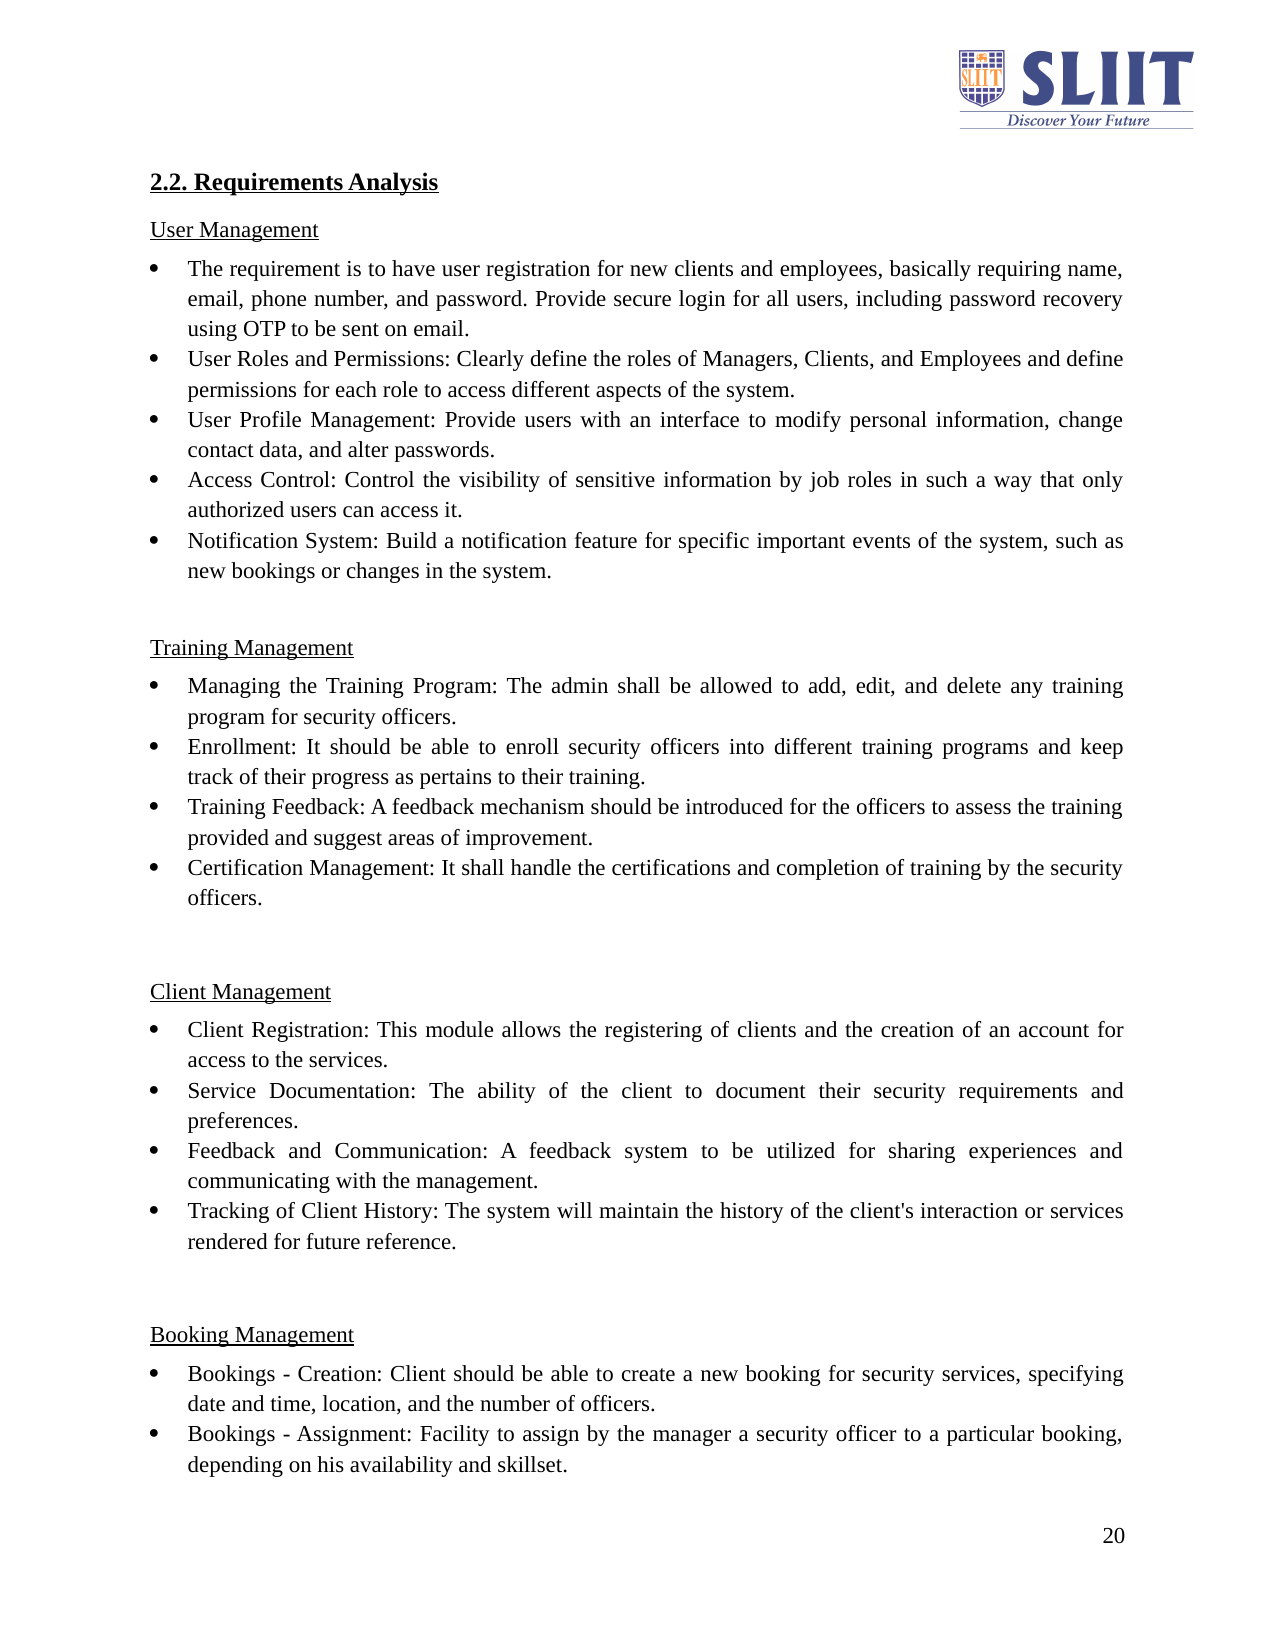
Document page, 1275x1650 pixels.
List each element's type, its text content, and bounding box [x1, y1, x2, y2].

subtitle 2.2. Requirements Analysis [150, 167, 1125, 195]
list Tracking of Client History: The system will maintain the history of the client's interaction or services rendered for future reference. [150, 1198, 1125, 1254]
subtitle User Management [150, 216, 1125, 243]
list Bookings - Assignment: Facility to assign by the manager a security officer to a particular booking, depending on his availability and skillset. [150, 1421, 1125, 1477]
list Feedback and Communication: A feedback system to be utilized for sharing experiences and communicating with the management. [150, 1137, 1125, 1194]
picture [959, 50, 1194, 129]
subtitle Booking Management [150, 1322, 1125, 1348]
list Client Registration: This module allows the registering of clients and the creation of an account for access to the services. [150, 1016, 1125, 1073]
list Access Control: Control the visibility of sensitive information by job roles in such a way that only authorized users can access it. [150, 466, 1125, 523]
subtitle Client Management [150, 978, 1125, 1004]
list Managing the Training Program: The admin shall be allowed to add, edit, and delete any training program for security officers. [150, 673, 1125, 729]
list Enrollment: It should be able to enroll security officers into different training programs and keep track of their progress as pertains to their training. [150, 733, 1125, 789]
list User Roles and Permissions: Clearly define the roles of Managers, Clients, and Employees and define permissions for each role to access different aspects of the system. [150, 346, 1125, 402]
list Certification Management: It shall handle the certifications and completion of training by the security officers. [150, 854, 1125, 910]
list User Profile Management: Provide users with an interface to modify personal information, change contact data, and alter passwords. [150, 406, 1125, 462]
list The requirement is to have user registration for new clients and employees, basically requiring name, email, phone number, and password. Provide secure login for all users, including password recovery using OTP to be sent on email. [150, 255, 1125, 342]
list Service Documentation: The ability of the client to document their security requirements and preferences. [150, 1077, 1125, 1133]
subtitle Training Management [150, 634, 1125, 660]
list Bookings - Creation: Client should be able to create a new booking for security services, specifying date and time, location, and the number of officers. [150, 1360, 1125, 1417]
list Notification System: Build a notification feature for specific important events of the system, such as new bookings or changes in the system. [150, 527, 1125, 583]
list Training Feedback: A feedback mechanism should be introduced for the officers to assess the training provided and suggest areas of improvement. [150, 793, 1125, 850]
